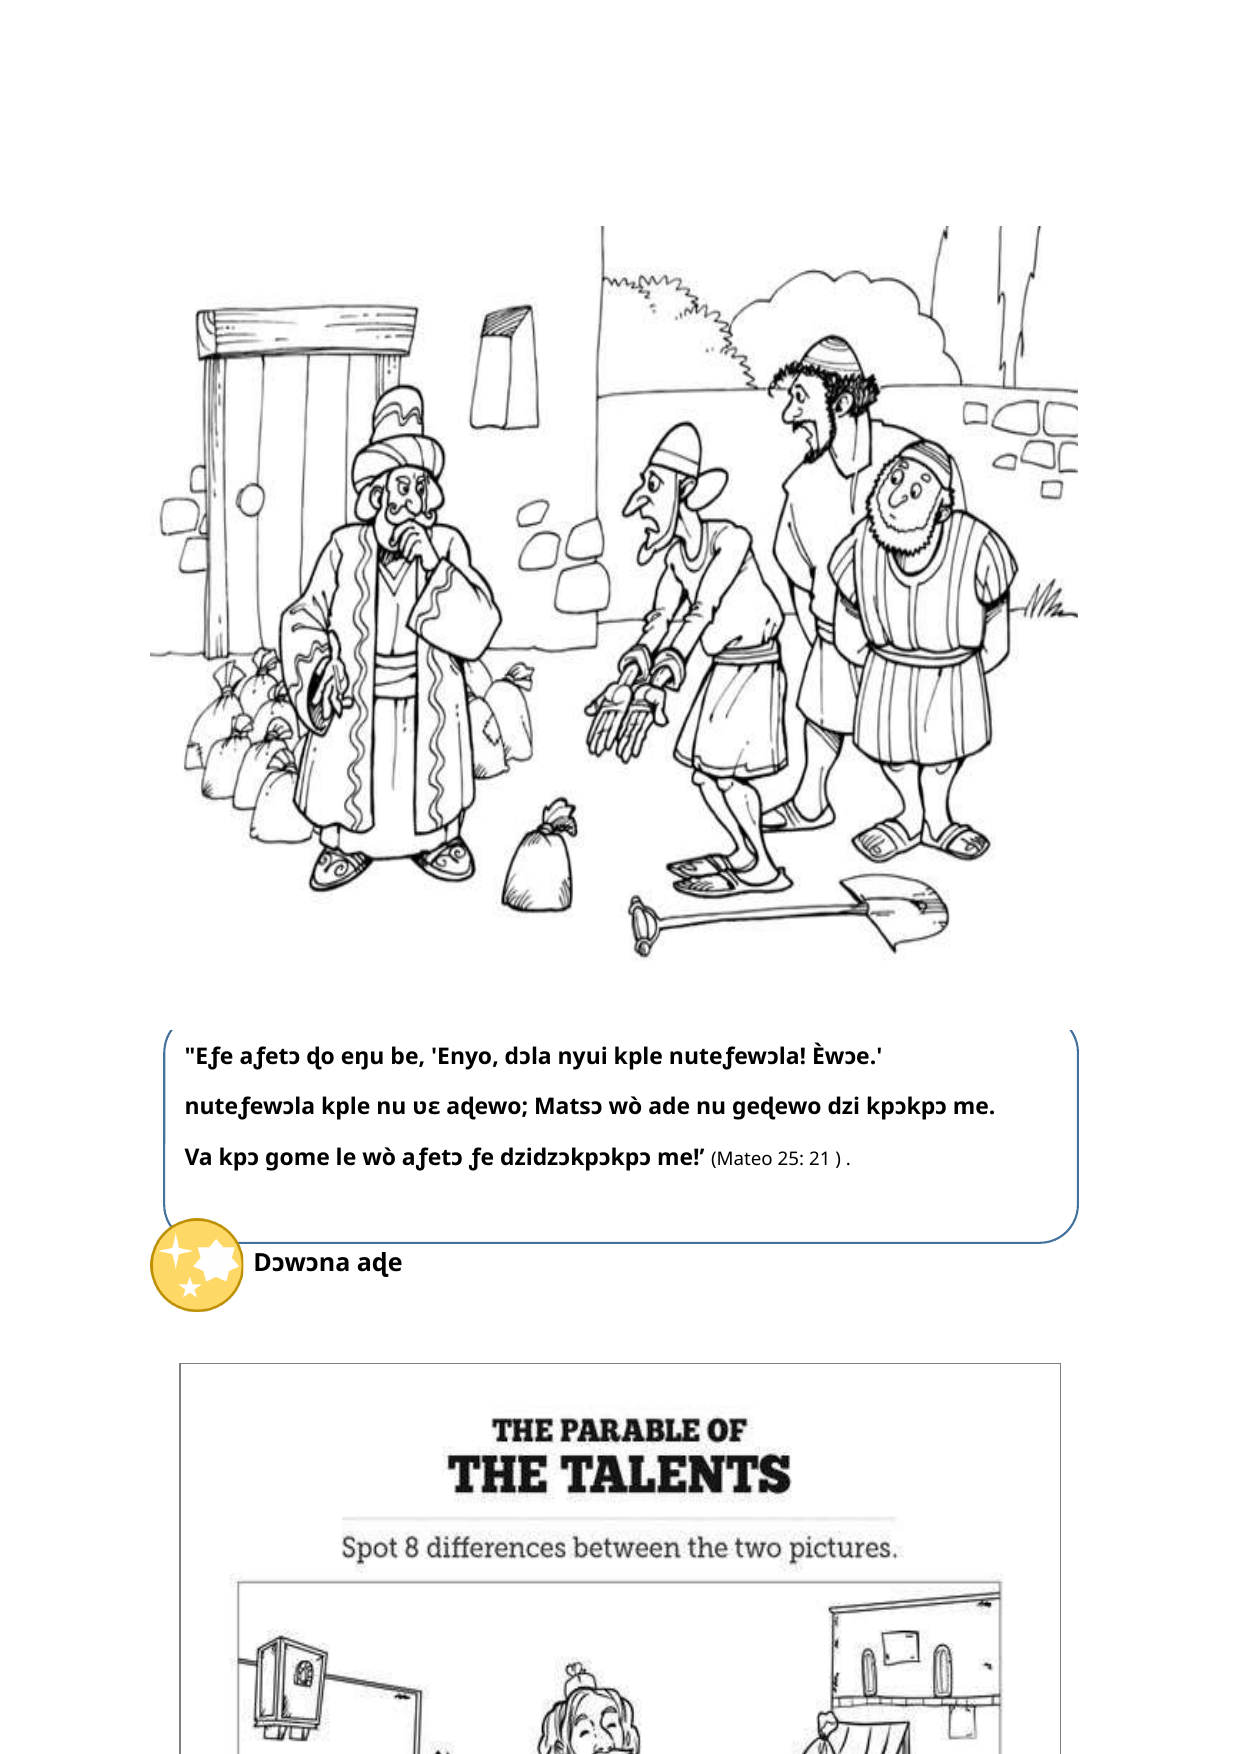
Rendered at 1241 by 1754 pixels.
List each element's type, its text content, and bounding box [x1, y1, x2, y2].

picture [150, 1218, 244, 1312]
picture [150, 226, 1078, 1030]
text Va kpɔ gome le wò aƒetɔ ƒe dzidzɔkpɔkpɔ me!’ (Mateo 25: 21 ) . [150, 1141, 1090, 1172]
text nuteƒewɔla kple nu ʋɛ aɖewo; Matsɔ wò ade nu geɖewo dzi kpɔkpɔ me. [150, 1090, 1090, 1121]
text "Eƒe aƒetɔ ɖo eŋu be, 'Enyo, dɔla nyui kple nuteƒewɔla! Èwɔe.' [150, 1040, 1090, 1071]
text Dɔwɔna aɖe [244, 1244, 1090, 1278]
picture [181, 1364, 1060, 1754]
